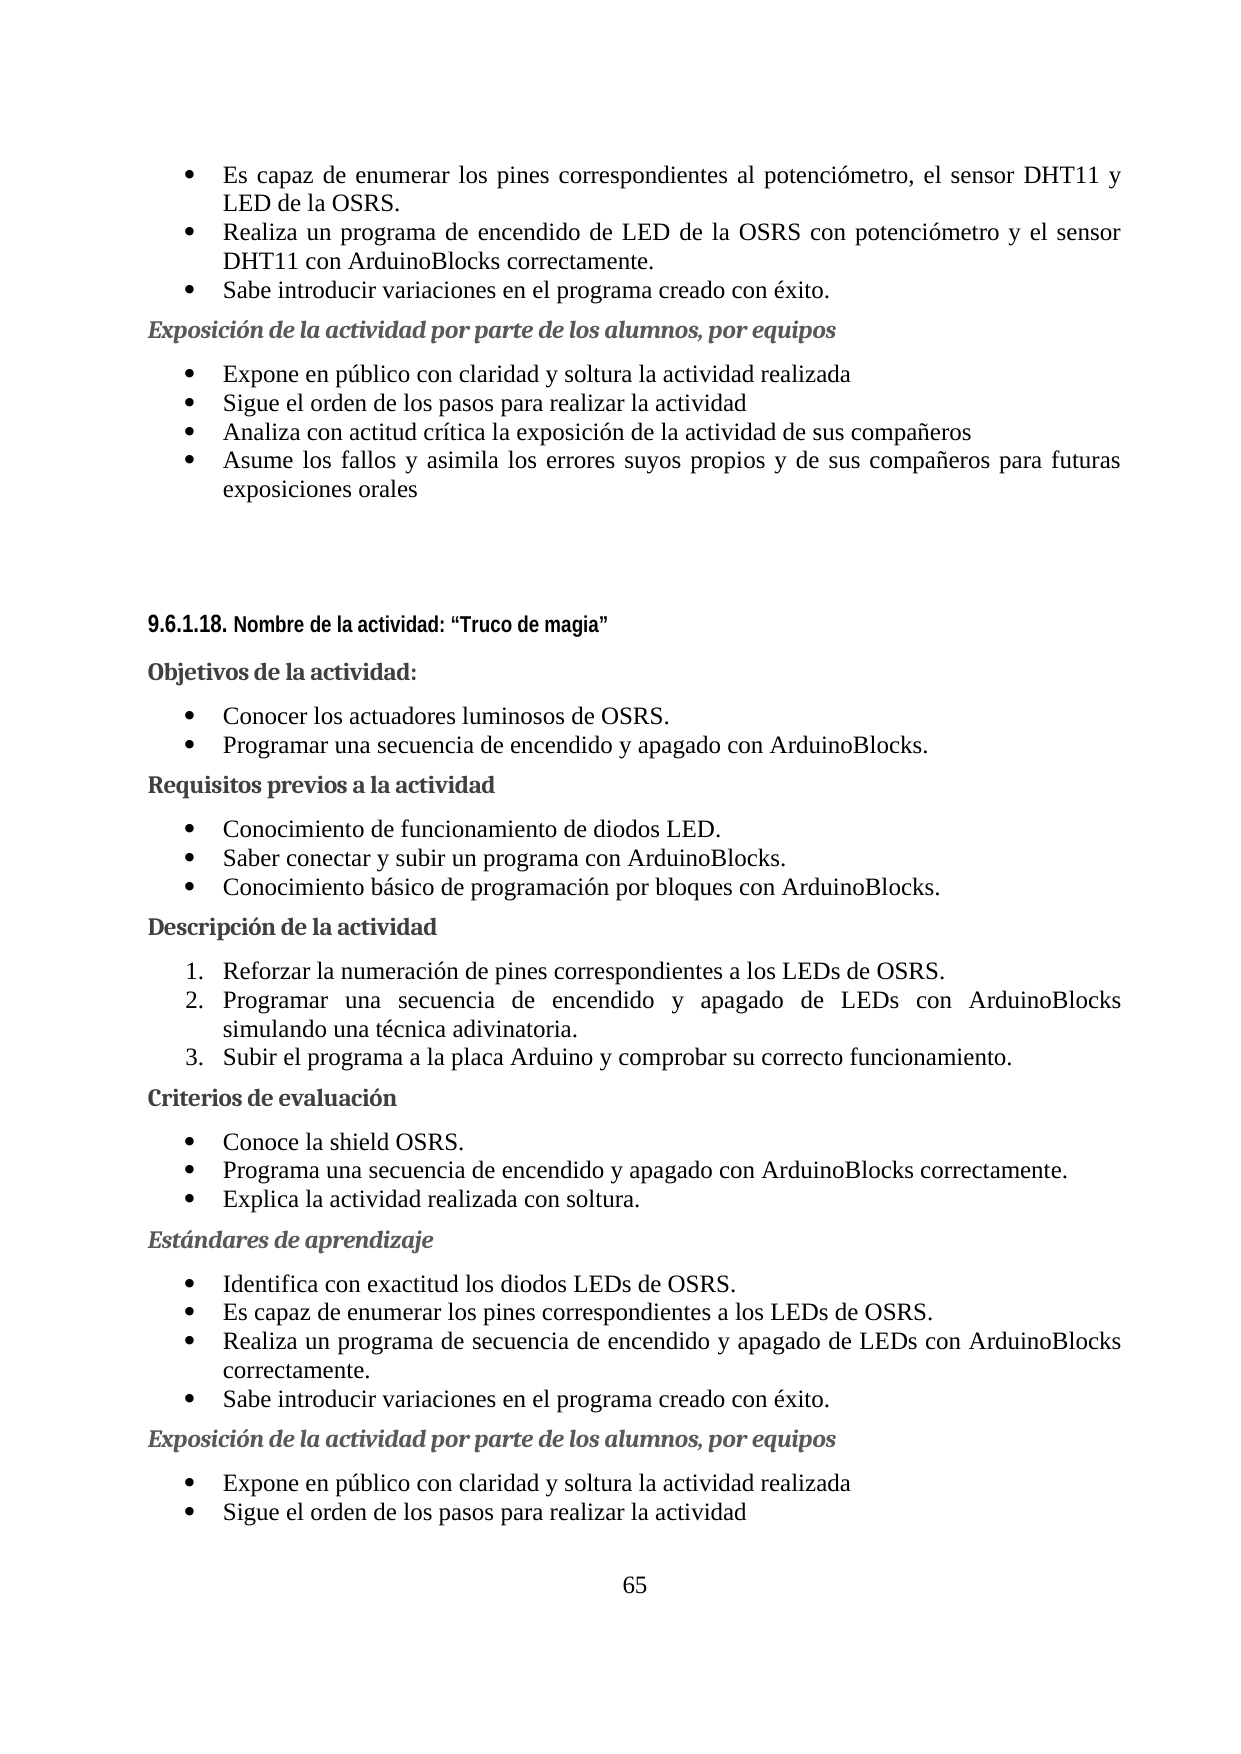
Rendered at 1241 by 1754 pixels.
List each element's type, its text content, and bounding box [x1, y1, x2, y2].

text Conocimiento de funcionamiento de diodos LED. [185, 814, 1122, 843]
subtitle Nombre de la actividad: “Truco de magia” [148, 608, 1122, 637]
text Realiza un programa de secuencia de encendido y apagado de LEDs con ArduinoBlocks correctamente. [185, 1326, 1122, 1384]
text Asume los fallos y asimila los errores suyos propios y de sus compañeros para futuras exposiciones orales [185, 445, 1122, 503]
text Conocimiento básico de programación por bloques con ArduinoBlocks. [185, 872, 1122, 901]
subtitle Exposición de la actividad por parte de los alumnos, por equipos [148, 316, 1122, 345]
text Programar una secuencia de encendido y apagado con ArduinoBlocks. [185, 730, 1122, 759]
text Realiza un programa de encendido de LED de la OSRS con potenciómetro y el sensor DHT11 con ArduinoBlocks correctamente. [185, 217, 1122, 275]
text Saber conectar y subir un programa con ArduinoBlocks. [185, 843, 1122, 872]
text Explica la actividad realizada con soltura. [185, 1184, 1122, 1213]
text Expone en público con claridad y soltura la actividad realizada [185, 1468, 1122, 1497]
subtitle Criterios de evaluación [148, 1084, 1122, 1112]
text Programa una secuencia de encendido y apagado con ArduinoBlocks correctamente. [185, 1156, 1122, 1184]
text Conocer los actuadores luminosos de OSRS. [185, 701, 1122, 730]
list Subir el programa a la placa Arduino y comprobar su correcto funcionamiento. [185, 1042, 1122, 1071]
list Programar una secuencia de encendido y apagado de LEDs con ArduinoBlocks simulando una técnica adivinatoria. [185, 985, 1122, 1042]
text Sigue el orden de los pasos para realizar la actividad [185, 388, 1122, 417]
text Es capaz de enumerar los pines correspondientes a los LEDs de OSRS. [185, 1297, 1122, 1326]
text Sabe introducir variaciones en el programa creado con éxito. [185, 275, 1122, 303]
subtitle Descripción de la actividad [148, 913, 1122, 942]
text Expone en público con claridad y soltura la actividad realizada [185, 359, 1122, 388]
subtitle Estándares de aprendizaje [148, 1226, 1122, 1254]
text Sigue el orden de los pasos para realizar la actividad [185, 1497, 1122, 1526]
text Conoce la shield OSRS. [185, 1127, 1122, 1156]
subtitle Exposición de la actividad por parte de los alumnos, por equipos [148, 1425, 1122, 1454]
subtitle Objetivos de la actividad: [148, 658, 1122, 687]
subtitle Requisitos previos a la actividad [148, 771, 1122, 800]
list Reforzar la numeración de pines correspondientes a los LEDs de OSRS. [185, 956, 1122, 985]
text Es capaz de enumerar los pines correspondientes al potenciómetro, el sensor DHT11 y LED de la OSRS. [185, 160, 1122, 217]
text Analiza con actitud crítica la exposición de la actividad de sus compañeros [185, 417, 1122, 445]
text Identifica con exactitud los diodos LEDs de OSRS. [185, 1269, 1122, 1297]
text Sabe introducir variaciones en el programa creado con éxito. [185, 1384, 1122, 1412]
